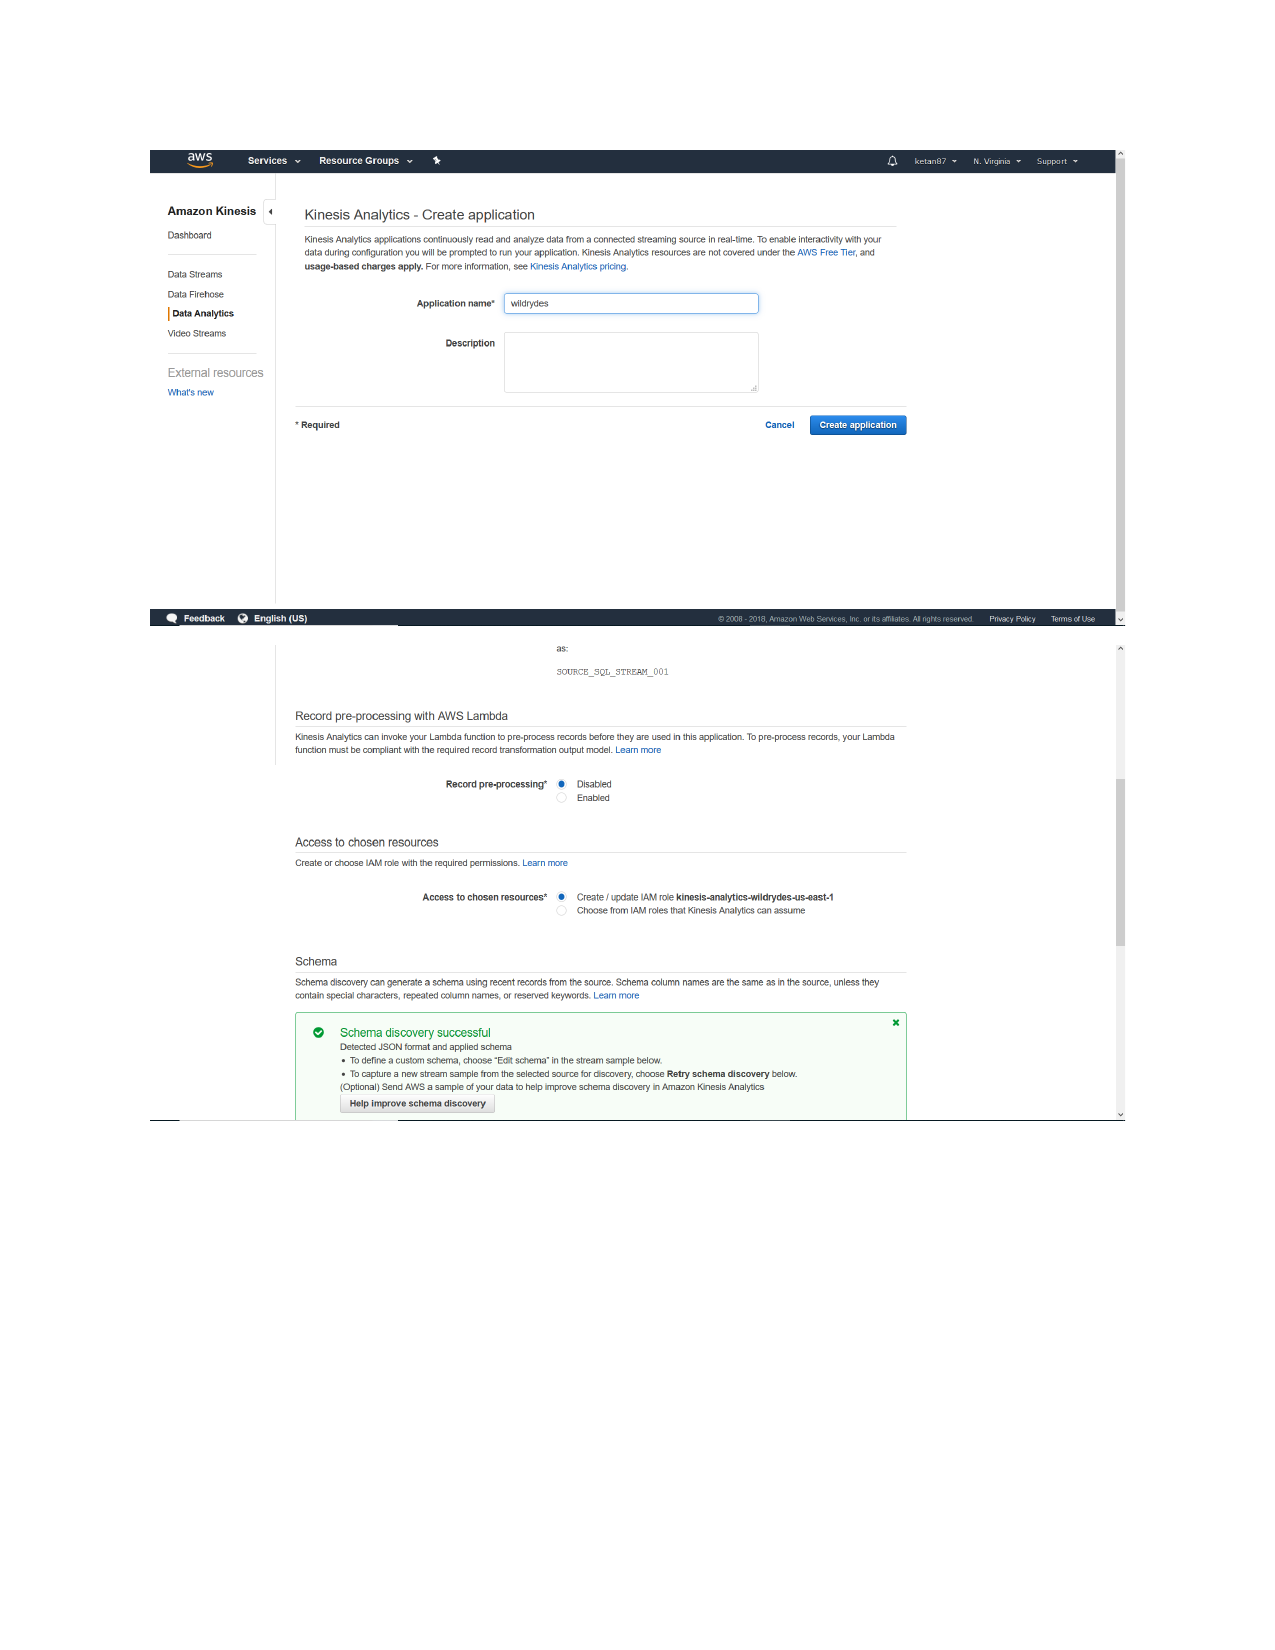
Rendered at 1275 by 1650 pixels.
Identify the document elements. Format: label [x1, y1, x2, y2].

picture [150, 645, 1125, 1121]
picture [150, 150, 1125, 626]
